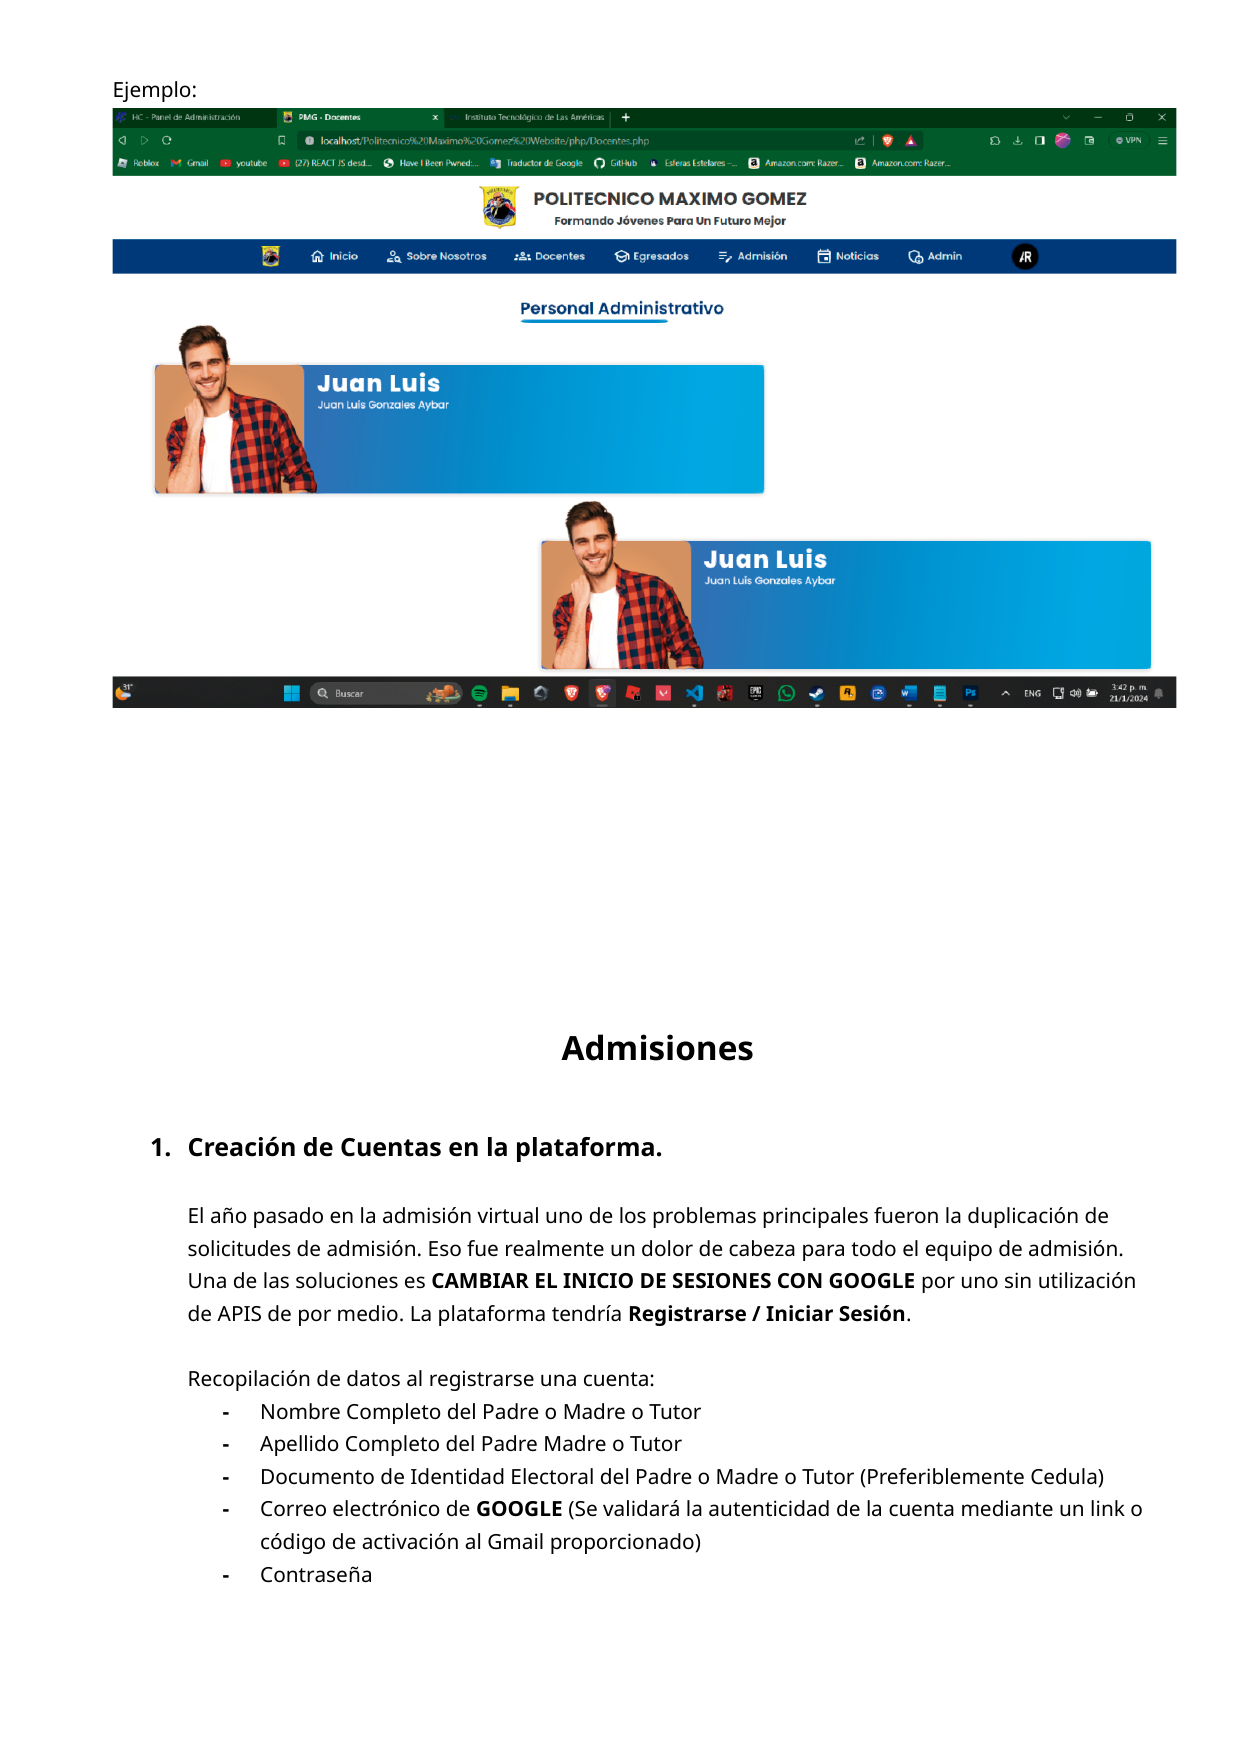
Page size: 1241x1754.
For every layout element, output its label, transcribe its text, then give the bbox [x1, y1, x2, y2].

list Apellido Completo del Padre Madre o Tutor [222, 1429, 1165, 1458]
list Correo electrónico de GOOGLE (Se validará la autenticidad de la cuenta mediante un link o código de activación al Gmail proporcionado) [222, 1494, 1165, 1556]
list Nombre Completo del Padre o Madre o Tutor [222, 1397, 1165, 1425]
list Contraseña [222, 1560, 1165, 1588]
picture [112, 108, 1177, 708]
list Creación de Cuentas en la plataforma. [150, 1129, 1165, 1163]
list Documento de Identidad Electoral del Padre o Madre o Tutor (Preferiblemente Cedula) [222, 1462, 1165, 1490]
list Recopilación de datos al registrarse una cuenta: [187, 1364, 1165, 1393]
list El año pasado en la admisión virtual uno de los problemas principales fueron la duplicación de solicitudes de admisión. Eso fue realmente un dolor de cabeza para todo el equipo de admisión. Una de las soluciones es CAMBIAR EL INICIO DE SESIONES CON GOOGLE por uno sin utilización de APIS de por medio. La plataforma tendría Registrarse / Iniciar Sesión. [187, 1201, 1165, 1327]
text Ejemplo: [112, 75, 1165, 108]
list Admisiones [150, 1025, 1165, 1070]
